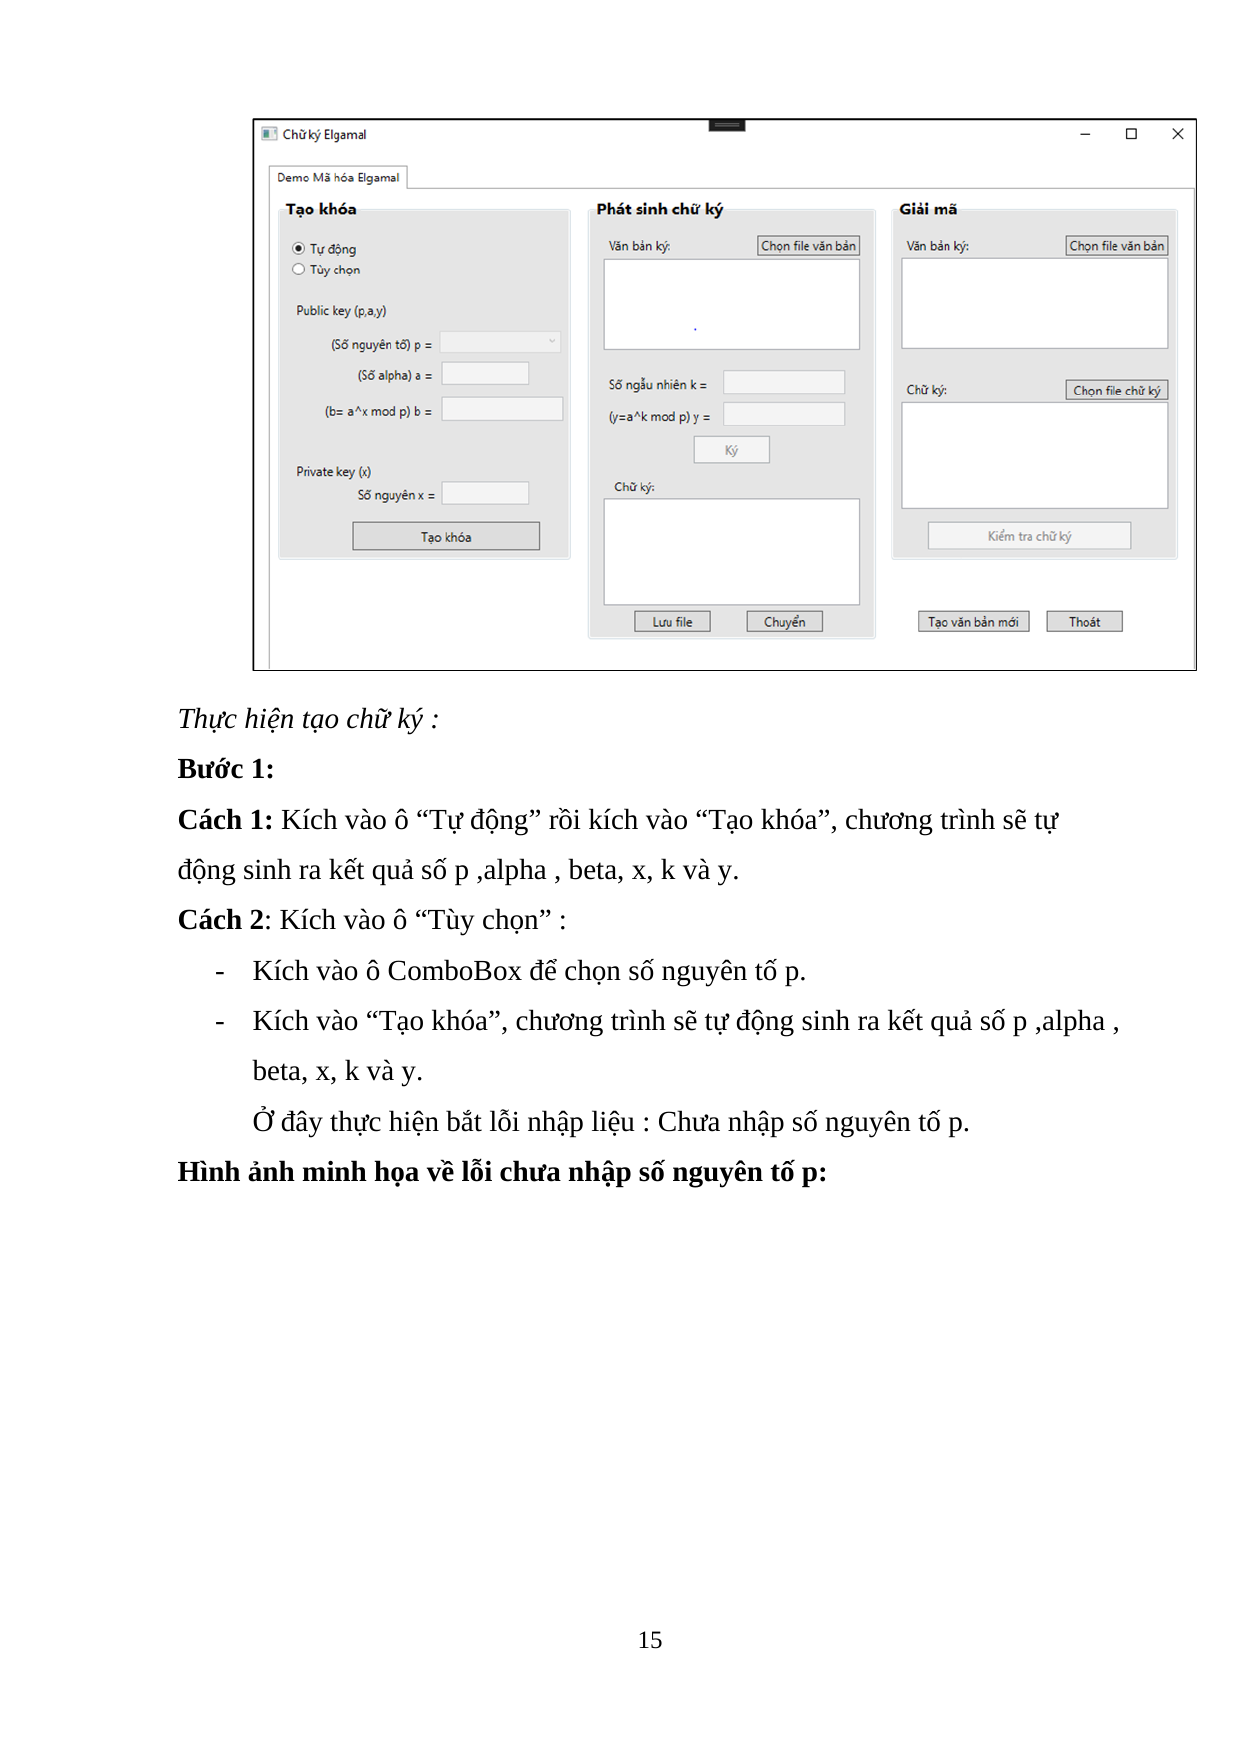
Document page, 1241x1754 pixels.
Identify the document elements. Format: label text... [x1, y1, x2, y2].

text Hình ảnh minh họa về lỗi chưa nhập số nguyên tố p: [177, 1154, 1152, 1188]
text Bước 1: [177, 752, 1122, 785]
text Thực hiện tạo chữ ký : [177, 701, 1122, 735]
text Cách 2: Kích vào ô “Tùy chọn” : [177, 902, 1122, 936]
list Kích vào “Tạo khóa”, chương trình sẽ tự động sinh ra kết quả số p ,alpha , beta, x, k và y. [215, 1003, 1152, 1087]
picture [252, 118, 1197, 671]
list Kích vào ô ComboBox để chọn số nguyên tố p. [215, 953, 1152, 986]
text Cách 1: Kích vào ô “Tự động” rồi kích vào “Tạo khóa”, chương trình sẽ tự động sinh ra kết quả số p ,alpha , beta, x, k và y. [177, 802, 1122, 886]
text Ở đây thực hiện bắt lỗi nhập liệu : Chưa nhập số nguyên tố p. [177, 1104, 1152, 1137]
